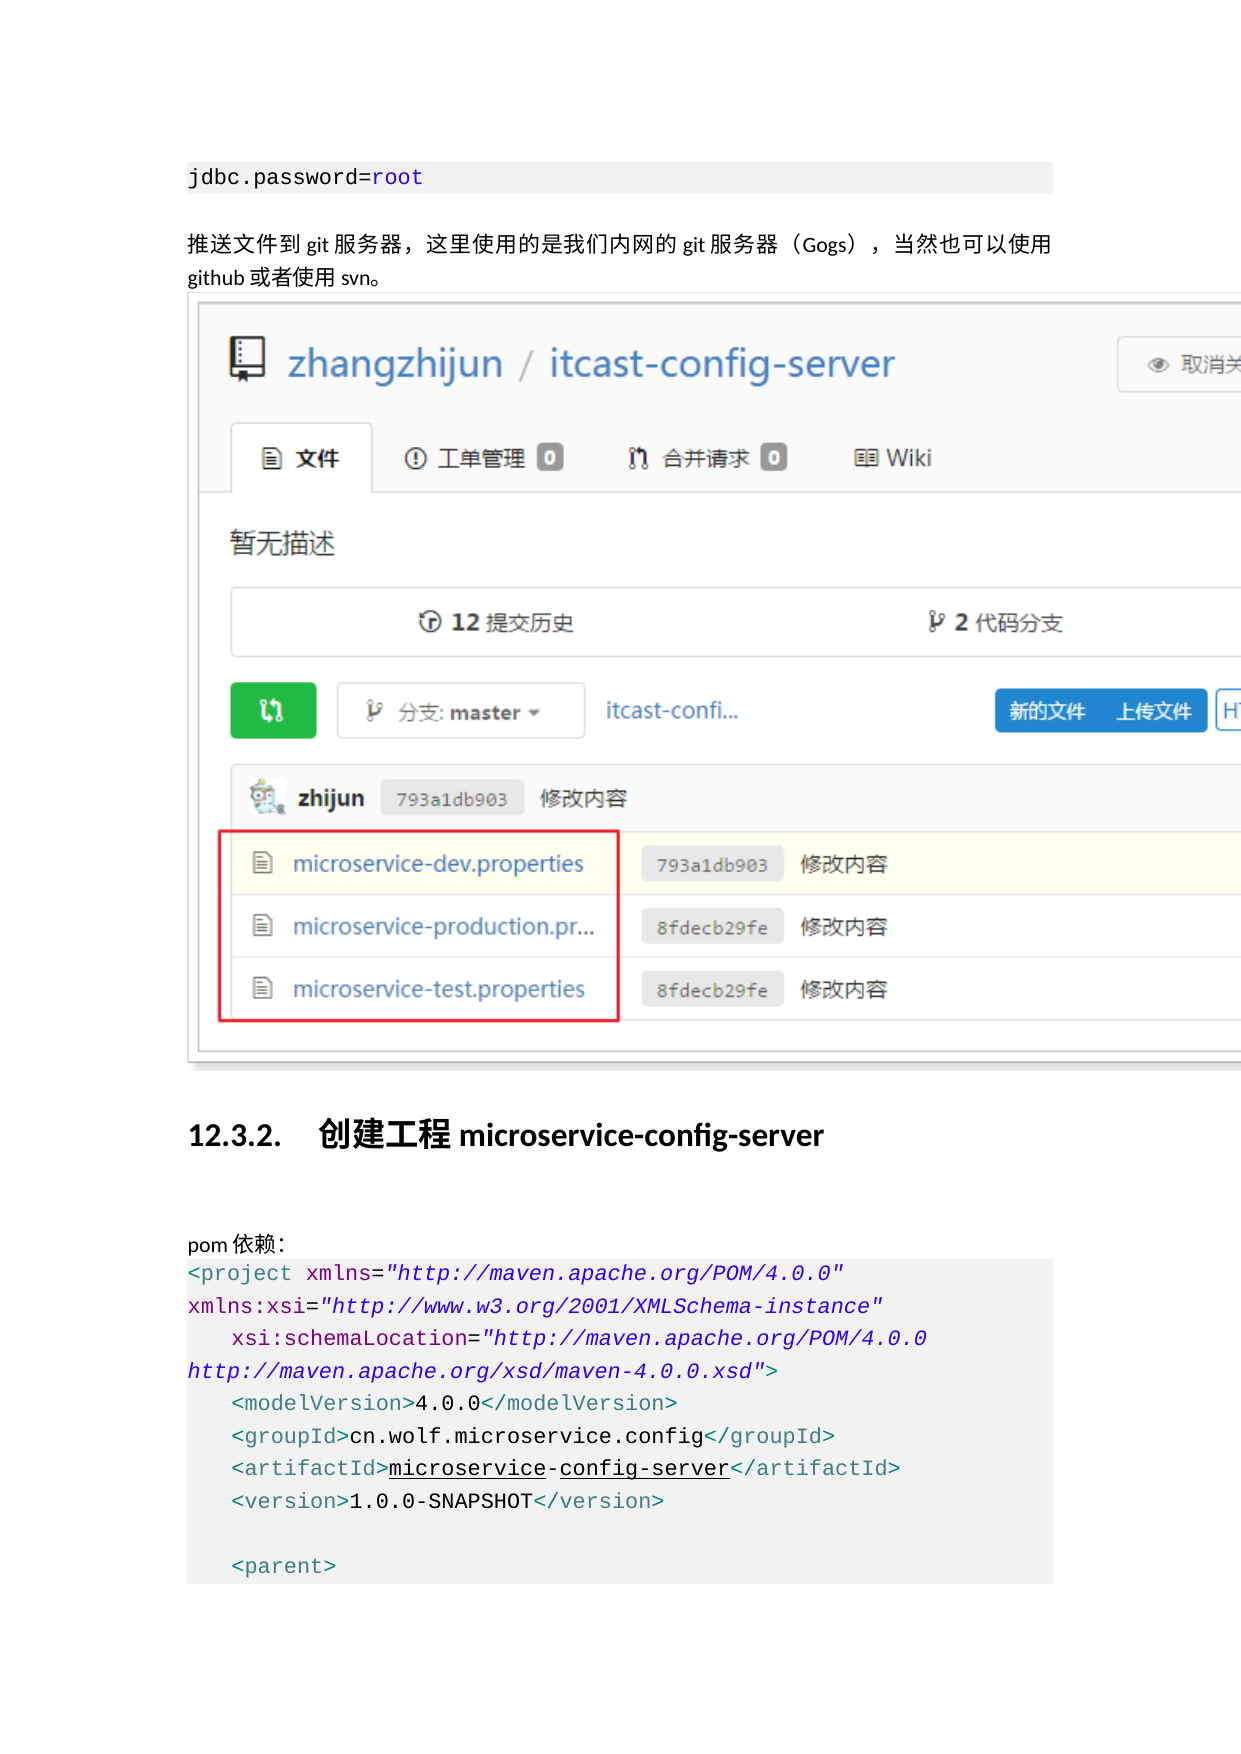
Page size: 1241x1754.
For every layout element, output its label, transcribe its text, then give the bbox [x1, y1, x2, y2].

subtitle 创建工程microservice-config-server [187, 1099, 1053, 1164]
text <modelVersion>4.0.0</modelVersion> [187, 1389, 1053, 1421]
picture [187, 292, 1241, 1071]
text <parent> [187, 1551, 1053, 1584]
text pom依赖： [187, 1226, 1053, 1259]
text xsi:schemaLocation="http://maven.apache.org/POM/4.0.0 http://maven.apache.org/xsd/maven-4.0.0.xsd"> [187, 1324, 1053, 1389]
text 推送文件到git服务器，这里使用的是我们内网的git服务器（Gogs），当然也可以使用github或者使用svn。 [187, 227, 1053, 292]
text <groupId>cn.wolf.microservice.config</groupId> [187, 1421, 1053, 1454]
text <project xmlns="http://maven.apache.org/POM/4.0.0" xmlns:xsi="http://www.w3.org/2001/XMLSchema-instance" [187, 1259, 1053, 1324]
text <artifactId>microservice-config-server</artifactId> [187, 1454, 1053, 1486]
text jdbc.password=root [187, 162, 1053, 194]
text <version>1.0.0-SNAPSHOT</version> [187, 1486, 1053, 1519]
